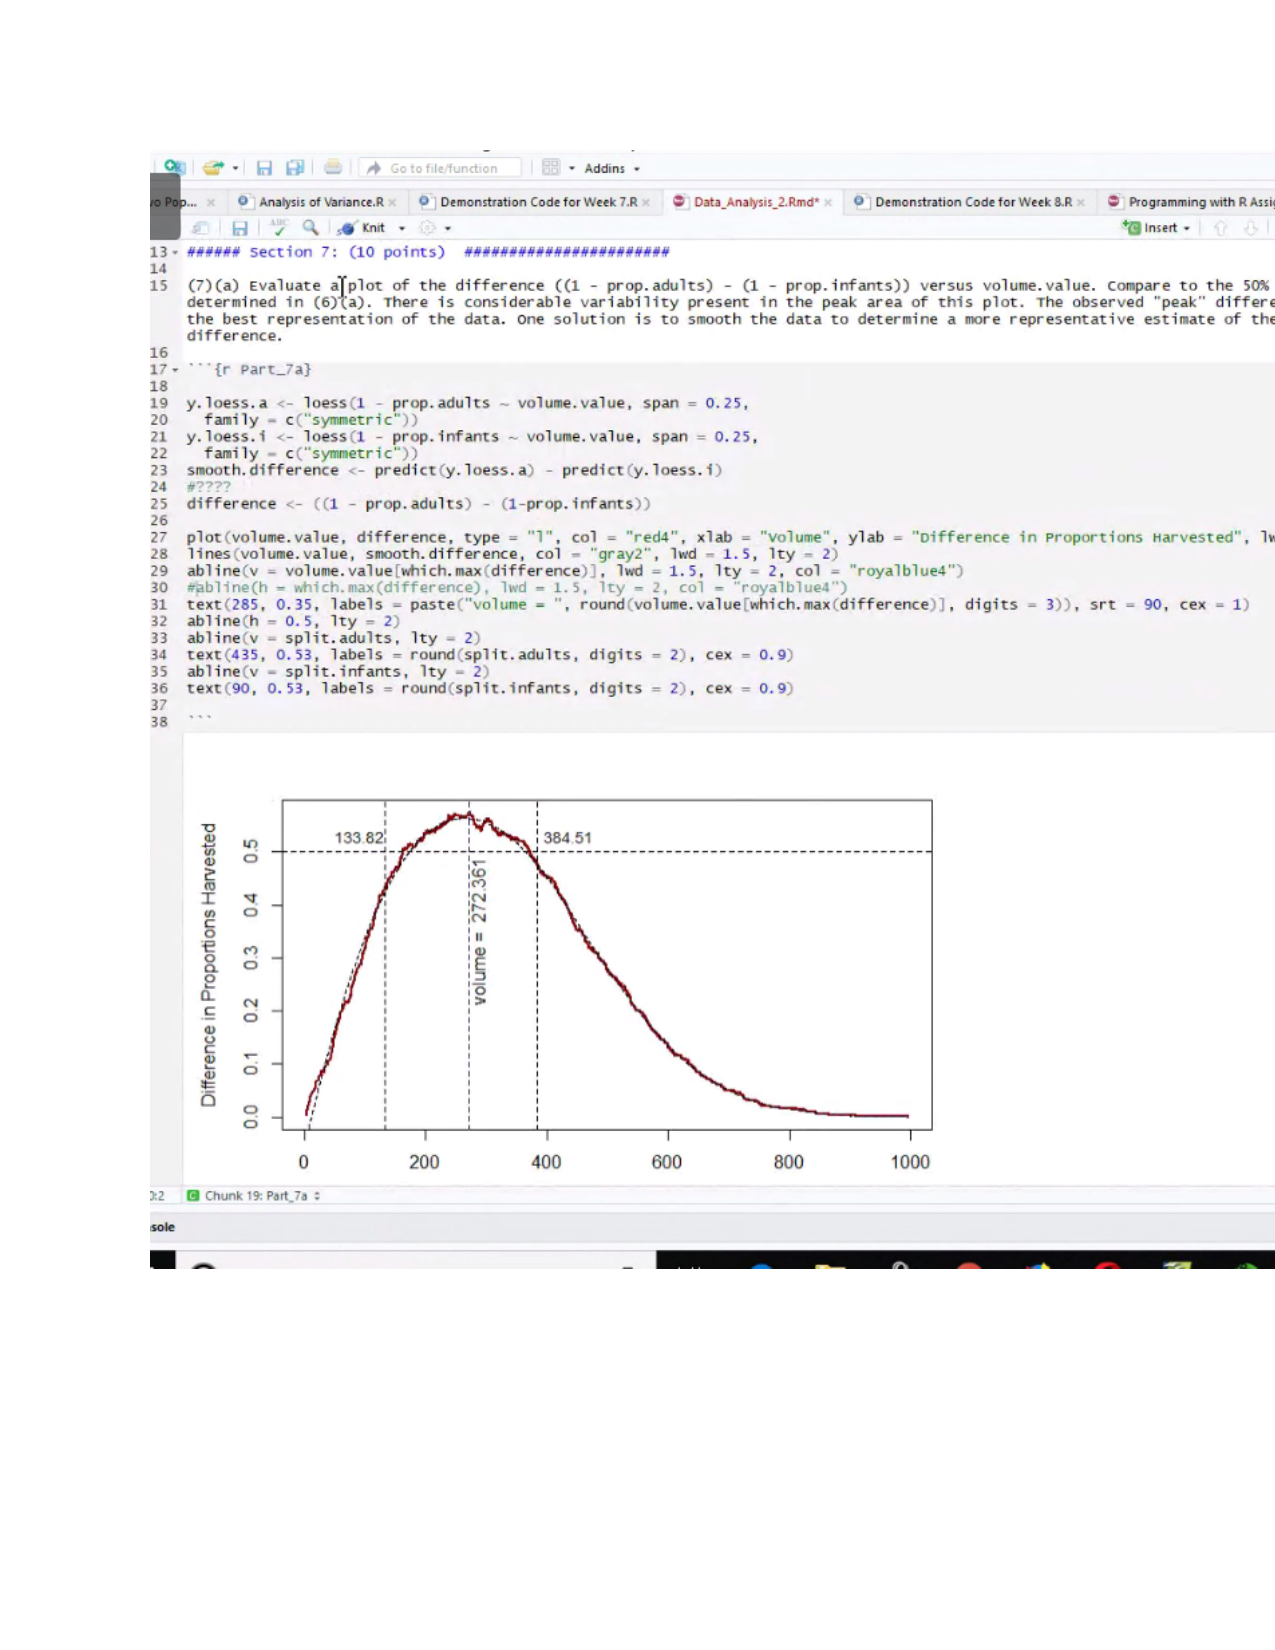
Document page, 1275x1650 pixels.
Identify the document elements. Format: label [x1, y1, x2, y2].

picture [150, 150, 1275, 1269]
